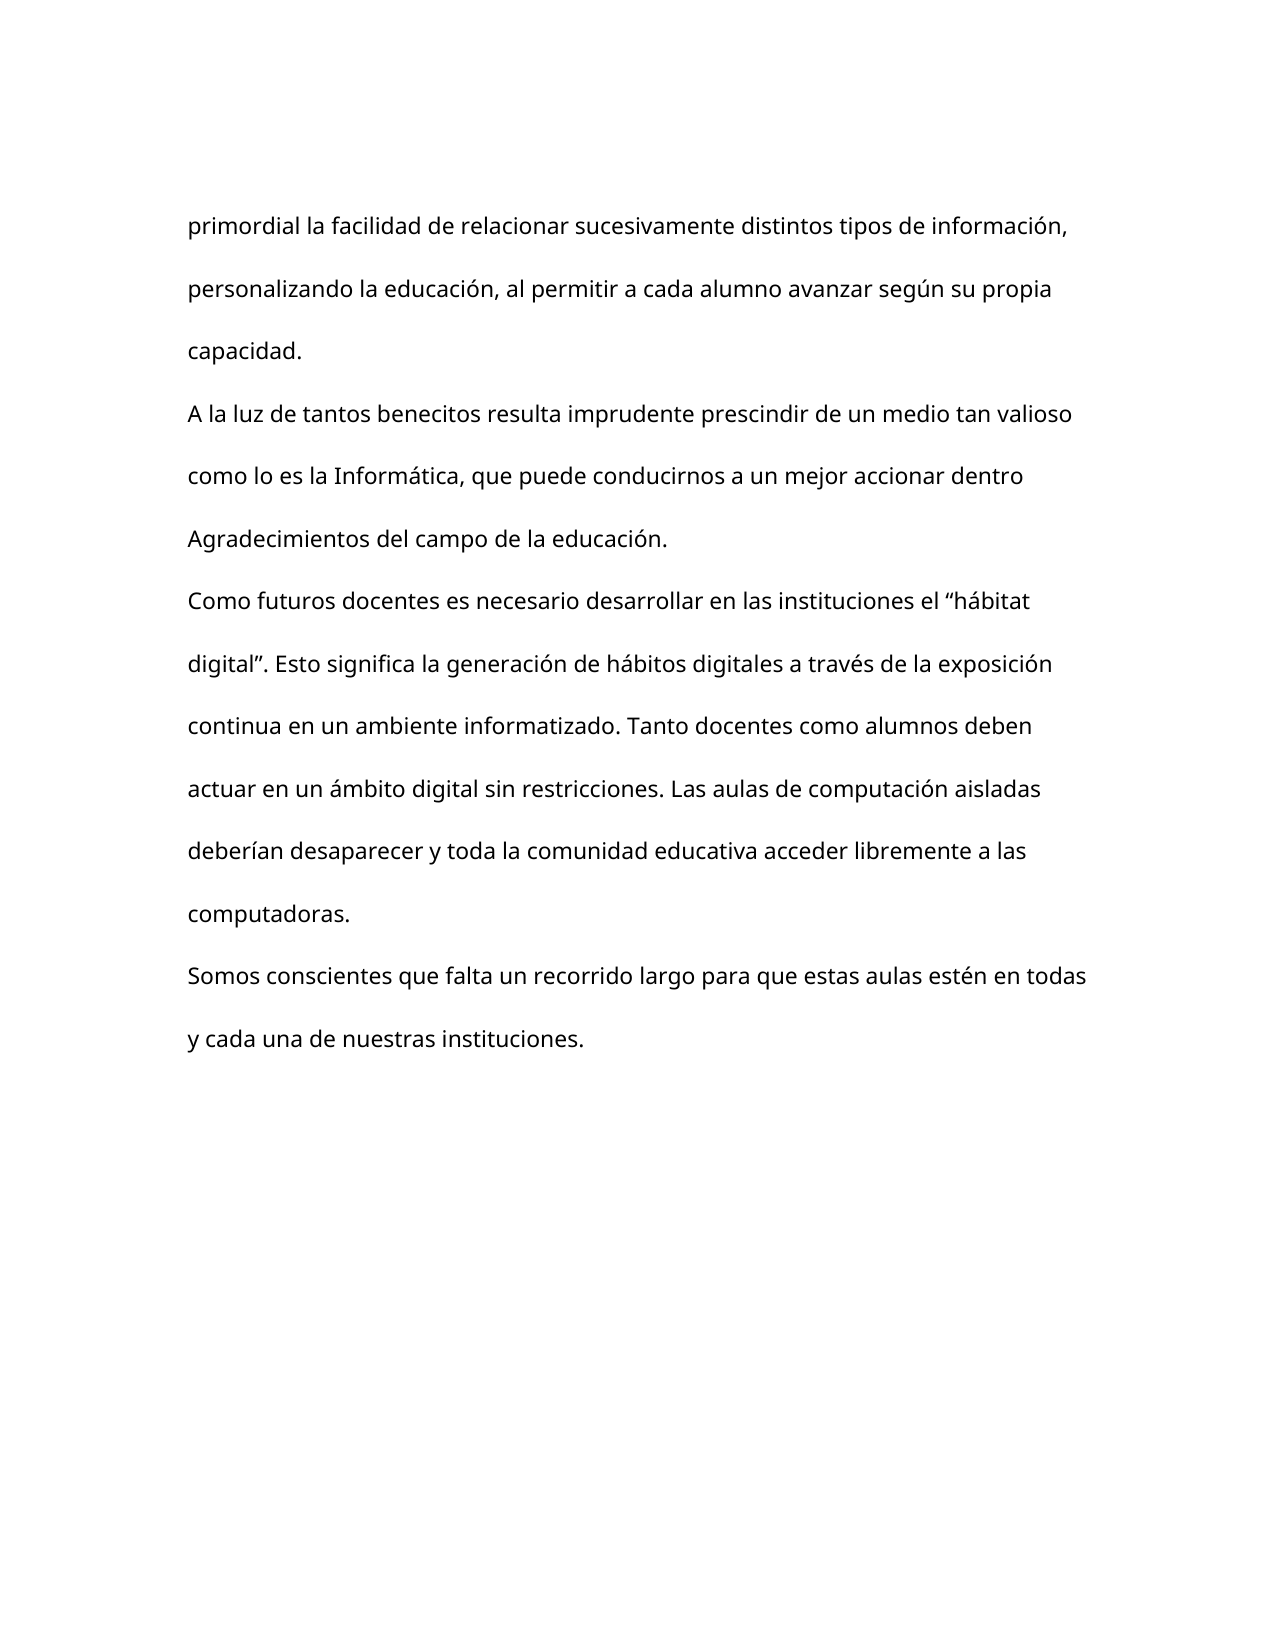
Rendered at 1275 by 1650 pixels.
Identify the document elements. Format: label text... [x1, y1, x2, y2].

text Somos conscientes que falta un recorrido largo para que estas aulas estén en todas y cada una de nuestras instituciones. [187, 960, 1087, 1054]
text A la luz de tantos benecitos resulta imprudente prescindir de un medio tan valioso como lo es la Informática, que puede conducirnos a un mejor accionar dentro Agradecimientos del campo de la educación. [187, 397, 1087, 554]
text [187, 210, 1087, 366]
text Como futuros docentes es necesario desarrollar en las instituciones el “hábitat digital”. Esto significa la generación de hábitos digitales a través de la exposición continua en un ambiente informatizado. Tanto docentes como alumnos deben actuar en un ámbito digital sin restricciones. Las aulas de computación aisladas deberían desaparecer y toda la comunidad educativa acceder libremente a las computadoras. [187, 585, 1087, 929]
